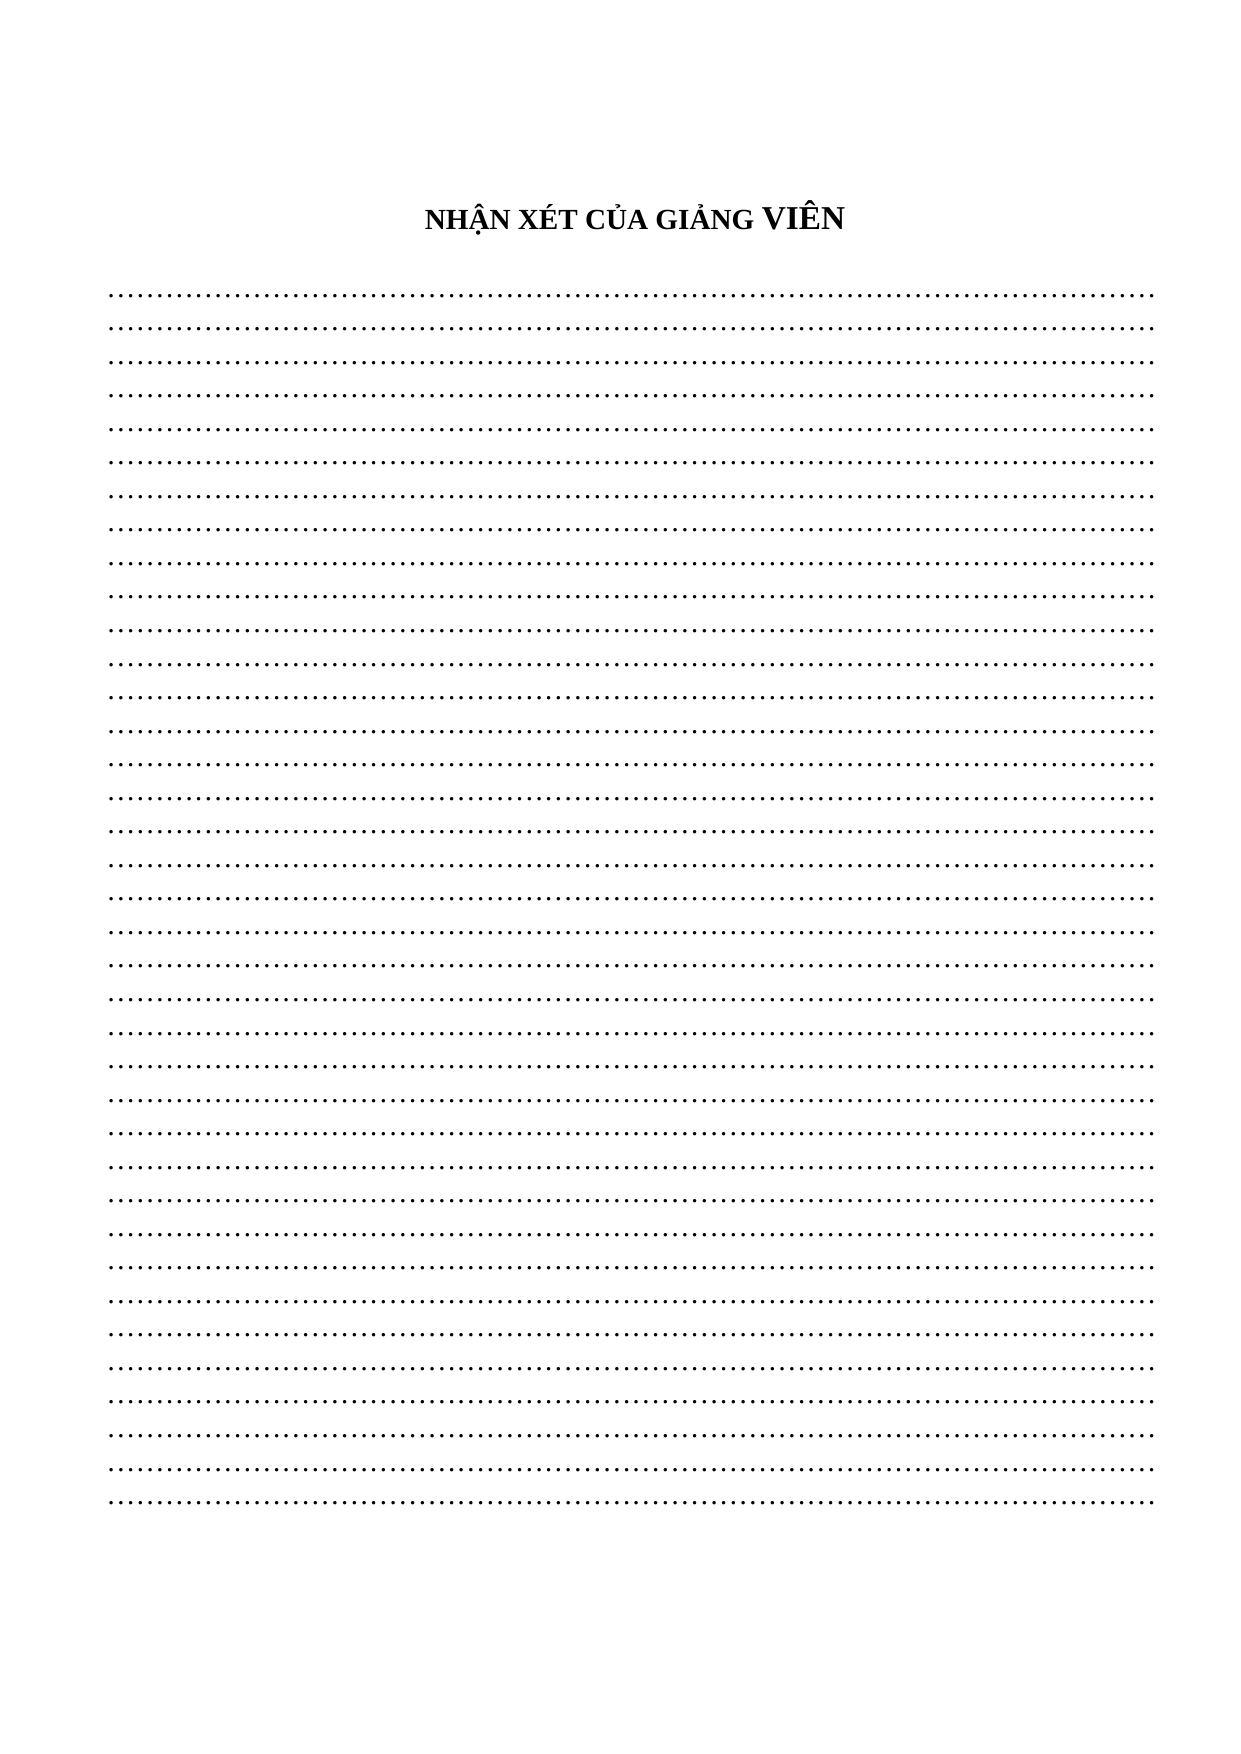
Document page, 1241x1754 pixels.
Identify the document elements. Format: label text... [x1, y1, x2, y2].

text ……………………………………………………………………………………………… [106, 1008, 1163, 1041]
text ……………………………………………………………………………………………… [106, 1444, 1163, 1477]
text ……………………………………………………………………………………………… [106, 1377, 1163, 1410]
text ……………………………………………………………………………………………… [106, 1142, 1163, 1175]
text ……………………………………………………………………………………………… [106, 1276, 1163, 1309]
text ……………………………………………………………………………………………… [106, 1477, 1163, 1511]
text ……………………………………………………………………………………………… [106, 1108, 1163, 1142]
text ……………………………………………………………………………………………… [106, 1410, 1163, 1444]
text NHẬN XÉT CỦA GIẢNG VIÊN [106, 198, 1163, 236]
text ……………………………………………………………………………………………… [106, 1075, 1163, 1108]
text ……………………………………………………………………………………………… [106, 1242, 1163, 1276]
text ……………………………………………………………………………………………… [106, 1175, 1163, 1209]
text ……………………………………………………………………………………………………………………………………………………………………………………………………………………………………………………………………………………………………………………………………………………………………………………………………………………………………………………………………………………………………………………………………………………………………………………………………………………………………………………………………………………………………………………………………………………………………………………………………………………………………………………………………………………………………………………………………………………………………………………………………………………………………………………………………………………………………………………………………………………………………………………………………………………………………………………………………………………………………………………………………………………………………………………………………………………………………………………………………………………………………………………………………………………………………………………………………………………………………………………………………………………………………………………………………………………………………………………………………………………………………………………………………………………………………………………………………………………………………………………………………………………………………………………………………………………………………………………………………………………………………………………………… [106, 270, 1163, 1008]
text ……………………………………………………………………………………………… [106, 1041, 1163, 1075]
text ……………………………………………………………………………………………… [106, 1209, 1163, 1242]
text ……………………………………………………………………………………………… [106, 1343, 1163, 1377]
text ……………………………………………………………………………………………… [106, 1309, 1163, 1343]
